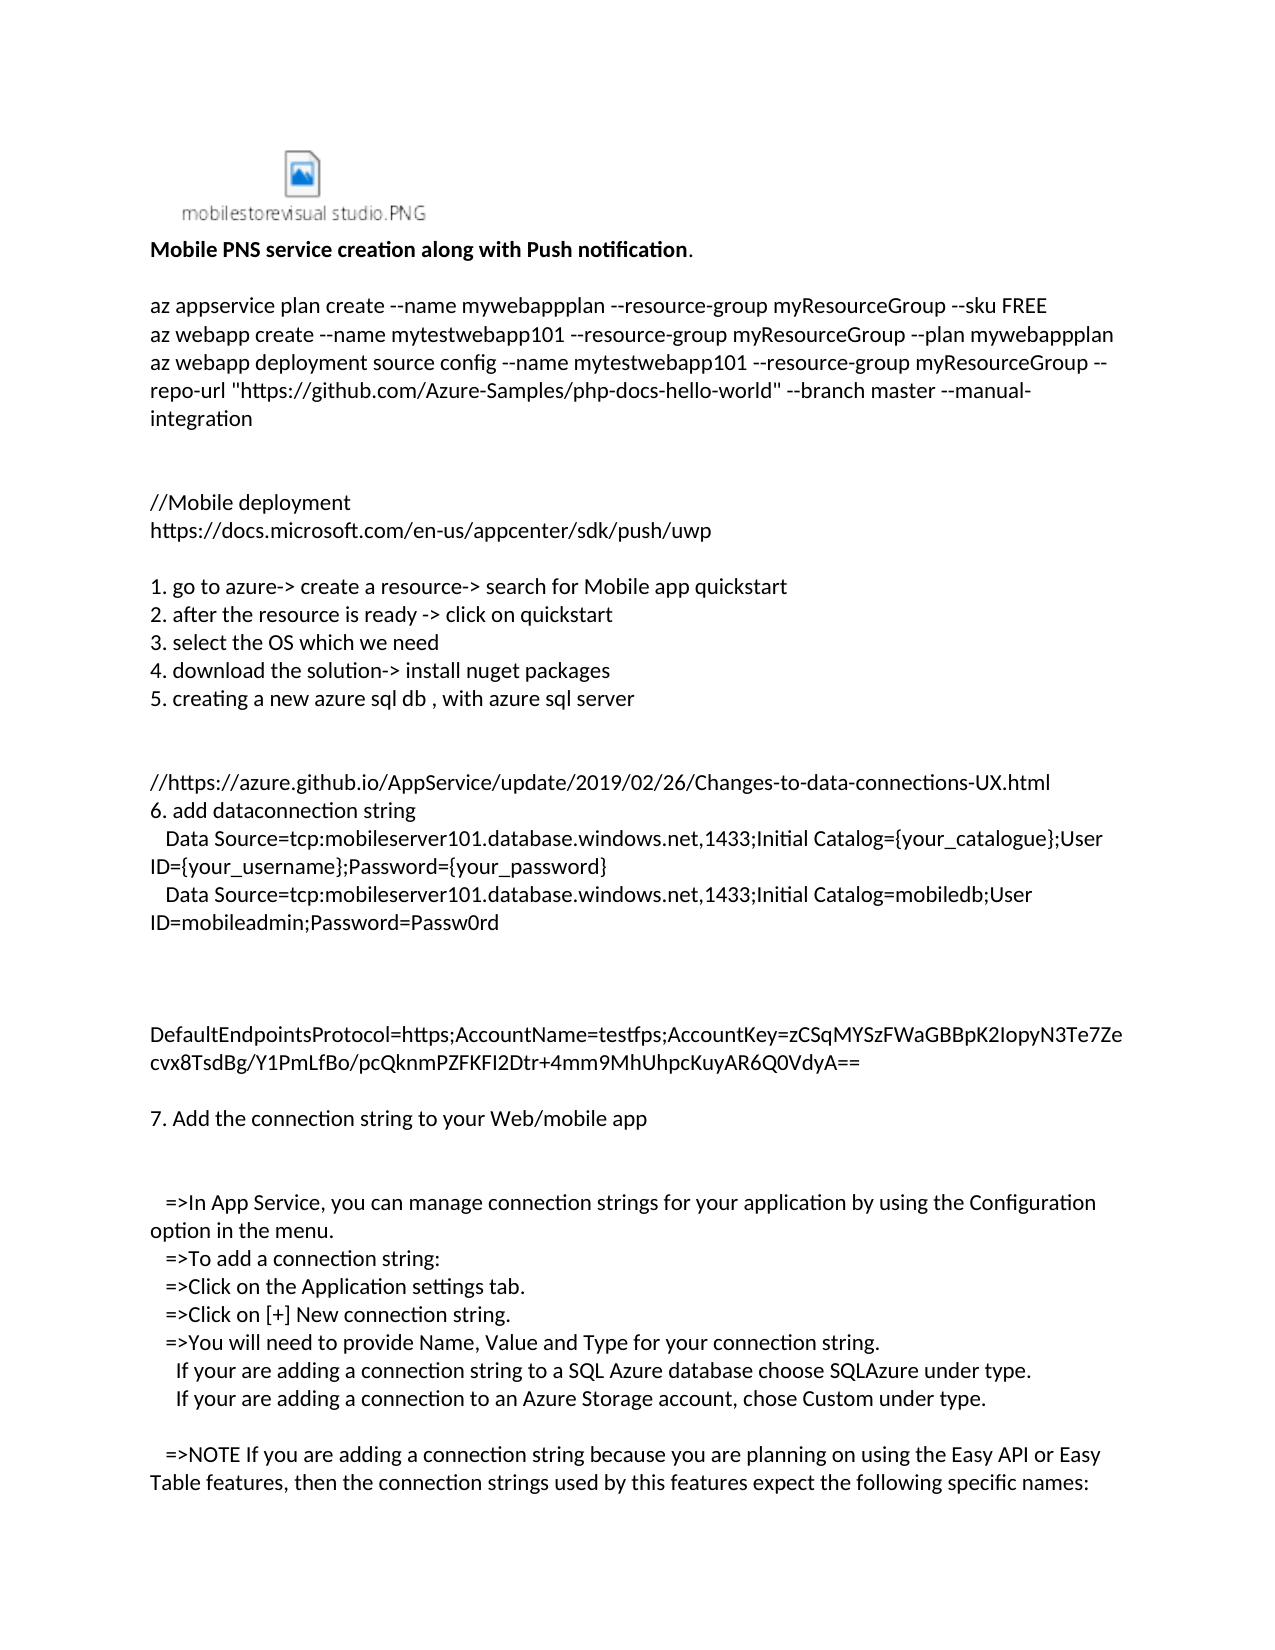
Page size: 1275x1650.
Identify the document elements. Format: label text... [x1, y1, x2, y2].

text 7. Add the connection string to your Web/mobile app [150, 1104, 1125, 1132]
text 5. creating a new azure sql db , with azure sql server [150, 684, 1125, 712]
text az webapp create --name mytestwebapp101 --resource-group myResourceGroup --plan mywebappplan [150, 320, 1125, 348]
text =>NOTE If you are adding a connection string because you are planning on using the Easy API or Easy Table features, then the connection strings used by this features expect the following specific names: [150, 1441, 1125, 1497]
text Mobile PNS service creation along with Push notification. [150, 236, 1125, 264]
text If your are adding a connection string to a SQL Azure database choose SQLAzure under type. [150, 1356, 1125, 1384]
text =>To add a connection string: [150, 1244, 1125, 1272]
text If your are adding a connection to an Azure Storage account, chose Custom under type. [150, 1384, 1125, 1412]
text //Mobile deployment [150, 488, 1125, 516]
text 4. download the solution-> install nuget packages [150, 656, 1125, 684]
text =>Click on the Application settings tab. [150, 1272, 1125, 1300]
text //https://azure.github.io/AppService/update/2019/02/26/Changes-to-data-connections-UX.html [150, 768, 1125, 796]
text Data Source=tcp:mobileserver101.database.windows.net,1433;Initial Catalog=mobiledb;User ID=mobileadmin;Password=Passw0rd [150, 880, 1125, 936]
text 2. after the resource is ready -> click on quickstart [150, 600, 1125, 628]
text 3. select the OS which we need [150, 628, 1125, 656]
text =>Click on [+] New connection string. [150, 1300, 1125, 1328]
text 1. go to azure-> create a resource-> search for Mobile app quickstart [150, 572, 1125, 600]
text az appservice plan create --name mywebappplan --resource-group myResourceGroup --sku FREE [150, 292, 1125, 320]
text DefaultEndpointsProtocol=https;AccountName=testfps;AccountKey=zCSqMYSzFWaGBBpK2IopyN3Te7Zecvx8TsdBg/Y1PmLfBo/pcQknmPZFKFI2Dtr+4mm9MhUhpcKuyAR6Q0VdyA== [150, 992, 1125, 1076]
text Data Source=tcp:mobileserver101.database.windows.net,1433;Initial Catalog={your_catalogue};User ID={your_username};Password={your_password} [150, 824, 1125, 880]
text =>You will need to provide Name, Value and Type for your connection string. [150, 1328, 1125, 1356]
text 6. add dataconnection string [150, 796, 1125, 824]
text https://docs.microsoft.com/en-us/appcenter/sdk/push/uwp [150, 516, 1125, 544]
text =>In App Service, you can manage connection strings for your application by using the Configuration option in the menu. [150, 1188, 1125, 1244]
text az webapp deployment source config --name mytestwebapp101 --resource-group myResourceGroup --repo-url "https://github.com/Azure-Samples/php-docs-hello-world" --branch master --manual-integration [150, 348, 1125, 432]
